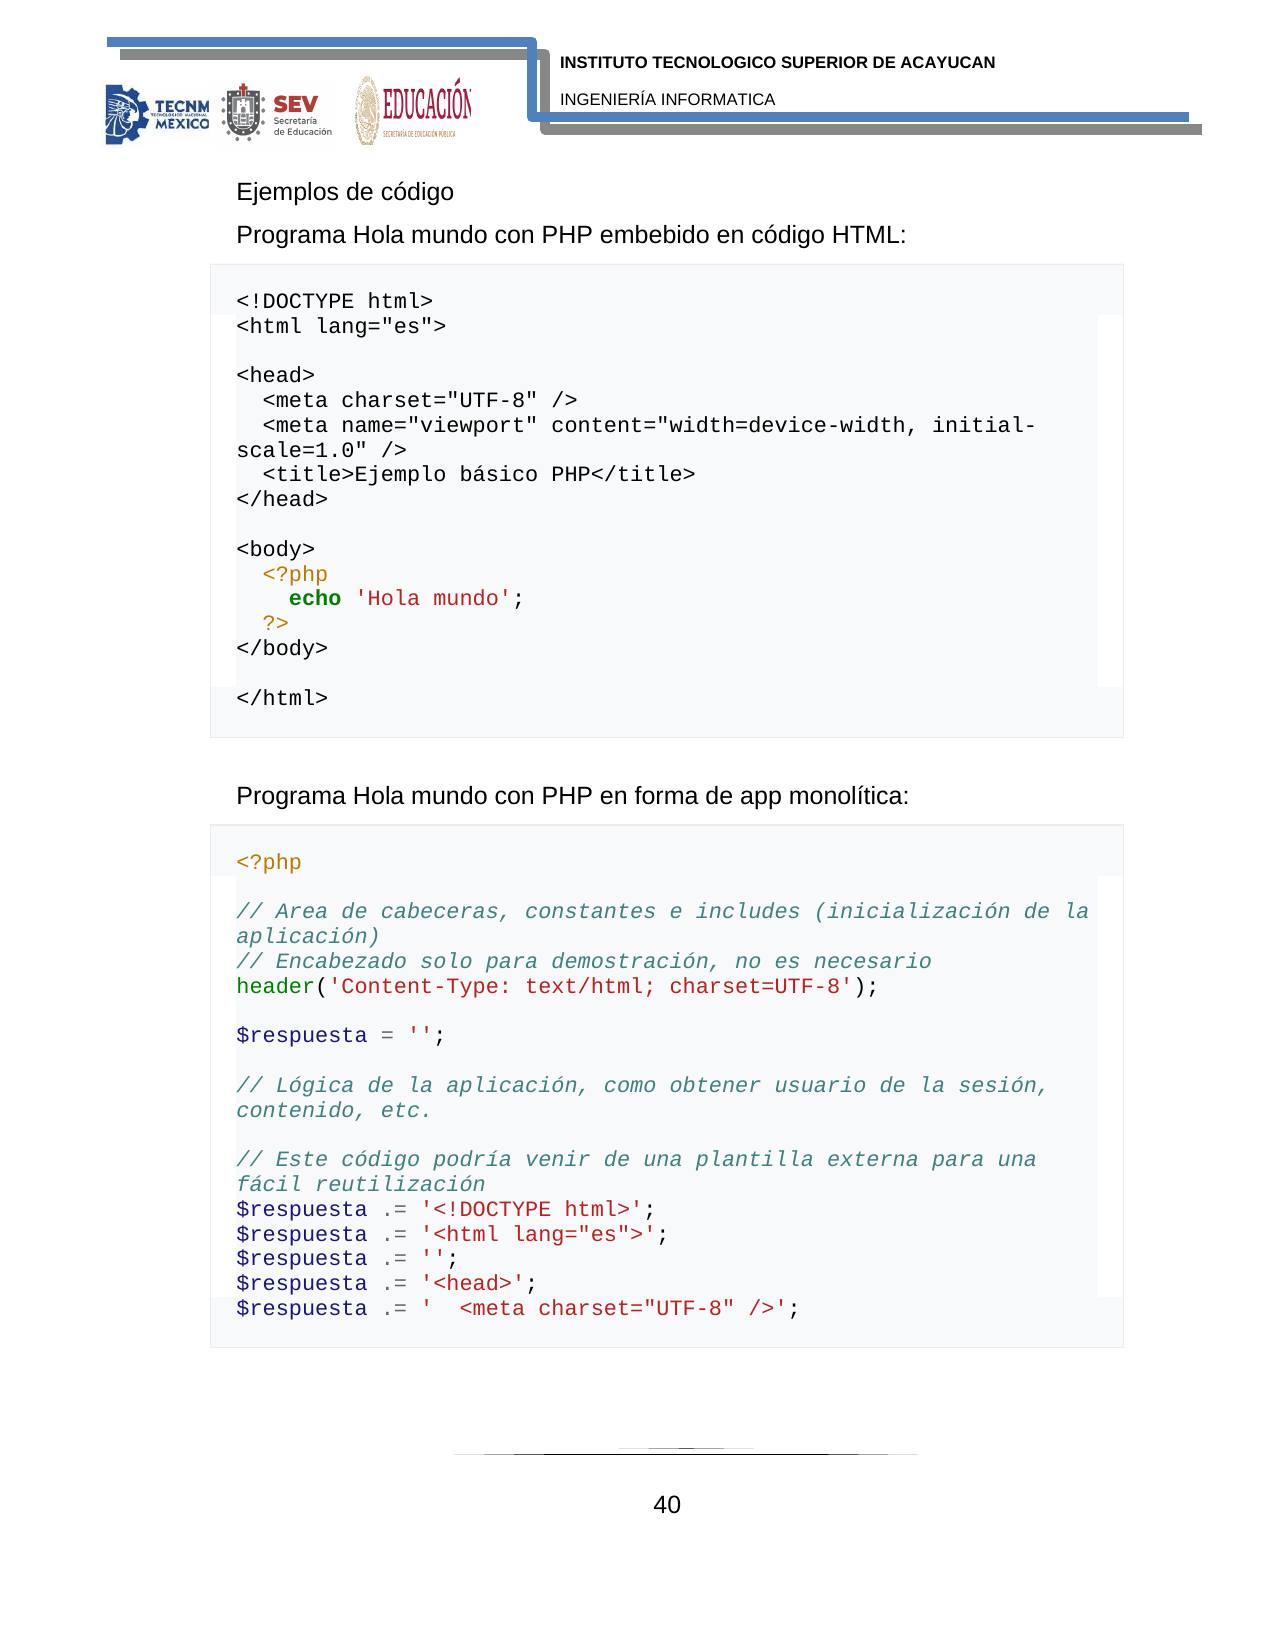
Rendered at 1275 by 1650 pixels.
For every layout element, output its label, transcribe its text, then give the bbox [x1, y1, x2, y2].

text Programa Hola mundo con PHP embebido en código HTML: [236, 220, 1098, 249]
text Programa Hola mundo con PHP en forma de app monolítica: [236, 781, 1098, 810]
text <head> [236, 364, 1098, 389]
text <html lang="es"> [236, 315, 1098, 339]
text $respuesta .= '<html lang="es">'; [236, 1223, 1098, 1247]
text // Lógica de la aplicación, como obtener usuario de la sesión, contenido, etc. [236, 1074, 1098, 1123]
text </html> [211, 660, 1123, 737]
text </head> [236, 488, 1098, 513]
text $respuesta .= '<!DOCTYPE html>'; [236, 1198, 1098, 1223]
picture [355, 76, 471, 145]
text // Encabezado solo para demostración, no es necesario [236, 950, 1098, 975]
text <?php [236, 563, 1098, 587]
text ?> [236, 612, 1098, 637]
text <meta charset="UTF-8" /> [236, 389, 1098, 414]
text </body> [236, 637, 1098, 660]
text <?php [211, 826, 1123, 876]
text echo 'Hola mundo'; [236, 587, 1098, 612]
text // Area de cabeceras, constantes e includes (inicialización de la aplicación) [236, 900, 1098, 950]
text header('Content-Type: text/html; charset=UTF-8'); [236, 975, 1098, 999]
text <!DOCTYPE html> [211, 265, 1123, 315]
text $respuesta .= ' <meta charset="UTF-8" />'; [211, 1271, 1123, 1347]
text <title>Ejemplo básico PHP</title> [236, 463, 1098, 488]
text <meta name="viewport" content="width=device-width, initial-scale=1.0" /> [236, 414, 1098, 463]
picture [101, 75, 339, 151]
text $respuesta = ''; [236, 1024, 1098, 1049]
text <body> [236, 538, 1098, 563]
text $respuesta .= ''; [236, 1247, 1098, 1271]
text // Este código podría venir de una plantilla externa para una fácil reutilización [236, 1148, 1098, 1198]
text Ejemplos de código [236, 177, 1098, 206]
